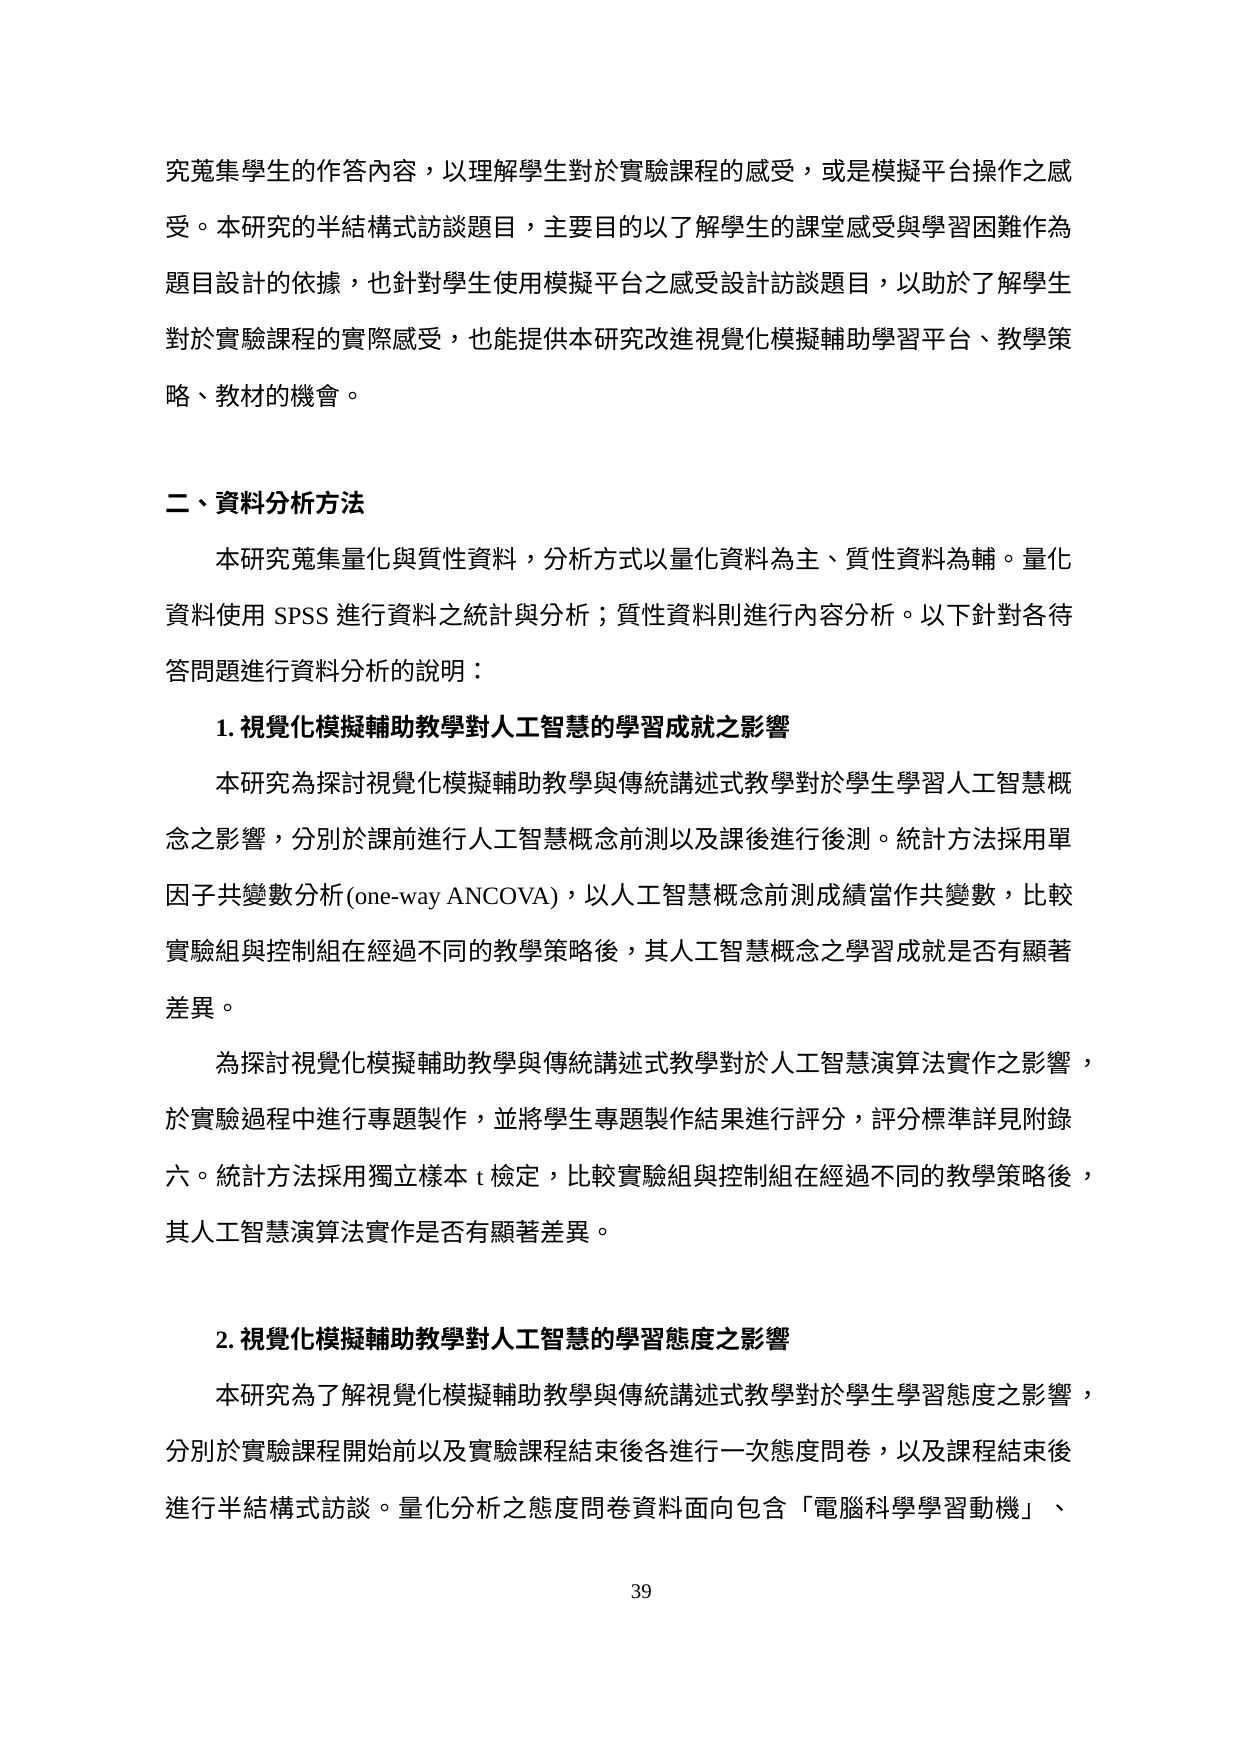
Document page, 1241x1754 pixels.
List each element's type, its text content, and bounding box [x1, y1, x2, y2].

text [165, 151, 1075, 413]
text 2. 視覺化模擬輔助教學對人工智慧的學習態度之影響 [165, 1319, 1075, 1357]
text 本研究蒐集量化與質性資料，分析方式以量化資料為主、質性資料為輔。量化資料使用 SPSS 進行資料之統計與分析；質性資料則進行內容分析。以下針對各待答問題進行資料分析的說明： [165, 539, 1075, 689]
text 二、資料分析方法 [165, 483, 1075, 521]
text 本研究為探討視覺化模擬輔助教學與傳統講述式教學對於學生學習人工智慧概念之影響，分別於課前進行人工智慧概念前測以及課後進行後測。統計方法採用單因子共變數分析(one-way ANCOVA)，以人工智慧概念前測成績當作共變數，比較實驗組與控制組在經過不同的教學策略後，其人工智慧概念之學習成就是否有顯著差異。 [165, 762, 1075, 1025]
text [165, 1375, 1075, 1525]
text 1. 視覺化模擬輔助教學對人工智慧的學習成就之影響 [165, 707, 1075, 744]
text 為探討視覺化模擬輔助教學與傳統講述式教學對於人工智慧演算法實作之影響，於實驗過程中進行專題製作，並將學生專題製作結果進行評分，評分標準詳見附錄六。統計方法採用獨立樣本 t 檢定，比較實驗組與控制組在經過不同的教學策略後，其人工智慧演算法實作是否有顯著差異。 [165, 1043, 1075, 1249]
